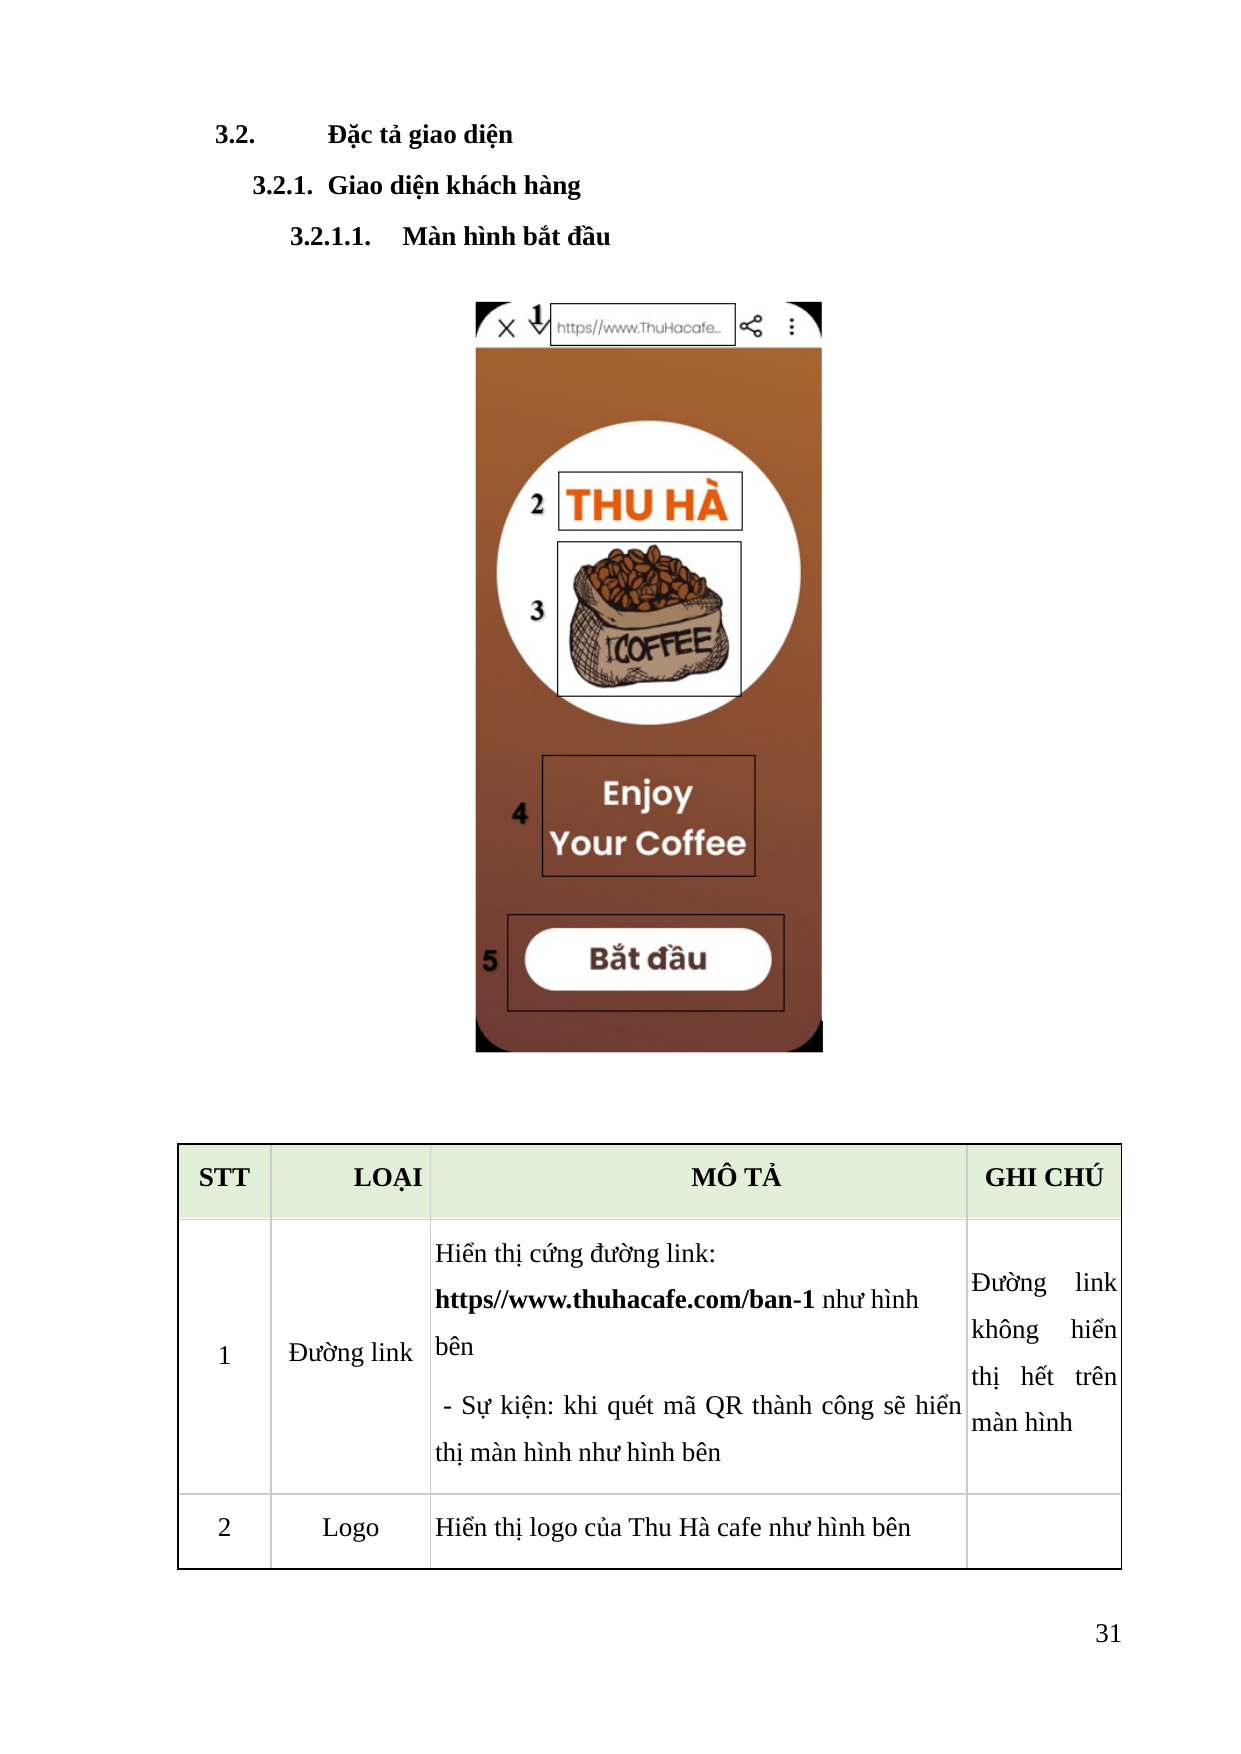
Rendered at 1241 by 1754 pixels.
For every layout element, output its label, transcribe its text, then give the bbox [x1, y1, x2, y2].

table_cell Hiển thị logo của Thu Hà cafe như hình bên [431, 1495, 966, 1568]
table_cell Logo [272, 1495, 430, 1568]
table_cell [968, 1495, 1121, 1568]
table_header GHI CHÚ [968, 1145, 1121, 1218]
table_cell 1 [179, 1220, 270, 1493]
table_header STT [179, 1145, 270, 1218]
subtitle Đặc tả giao diện [215, 118, 1122, 149]
subtitle Màn hình bắt đầu [290, 220, 1122, 251]
subtitle Giao diện khách hàng [252, 169, 1122, 200]
picture [470, 295, 830, 1057]
table_cell Đường link [272, 1220, 430, 1493]
table_cell Đường link không hiển thị hết trên màn hình [968, 1220, 1121, 1493]
table_header MÔ TẢ [431, 1145, 966, 1218]
table_cell 2 [179, 1495, 270, 1568]
table_cell Hiển thị cứng đường link: https//www.thuhacafe.com/ban-1 như hình bên - Sự kiện: khi quét mã QR thành công sẽ hiển thị màn hình như hình bên [431, 1220, 966, 1493]
table_header LOẠI [272, 1145, 430, 1218]
